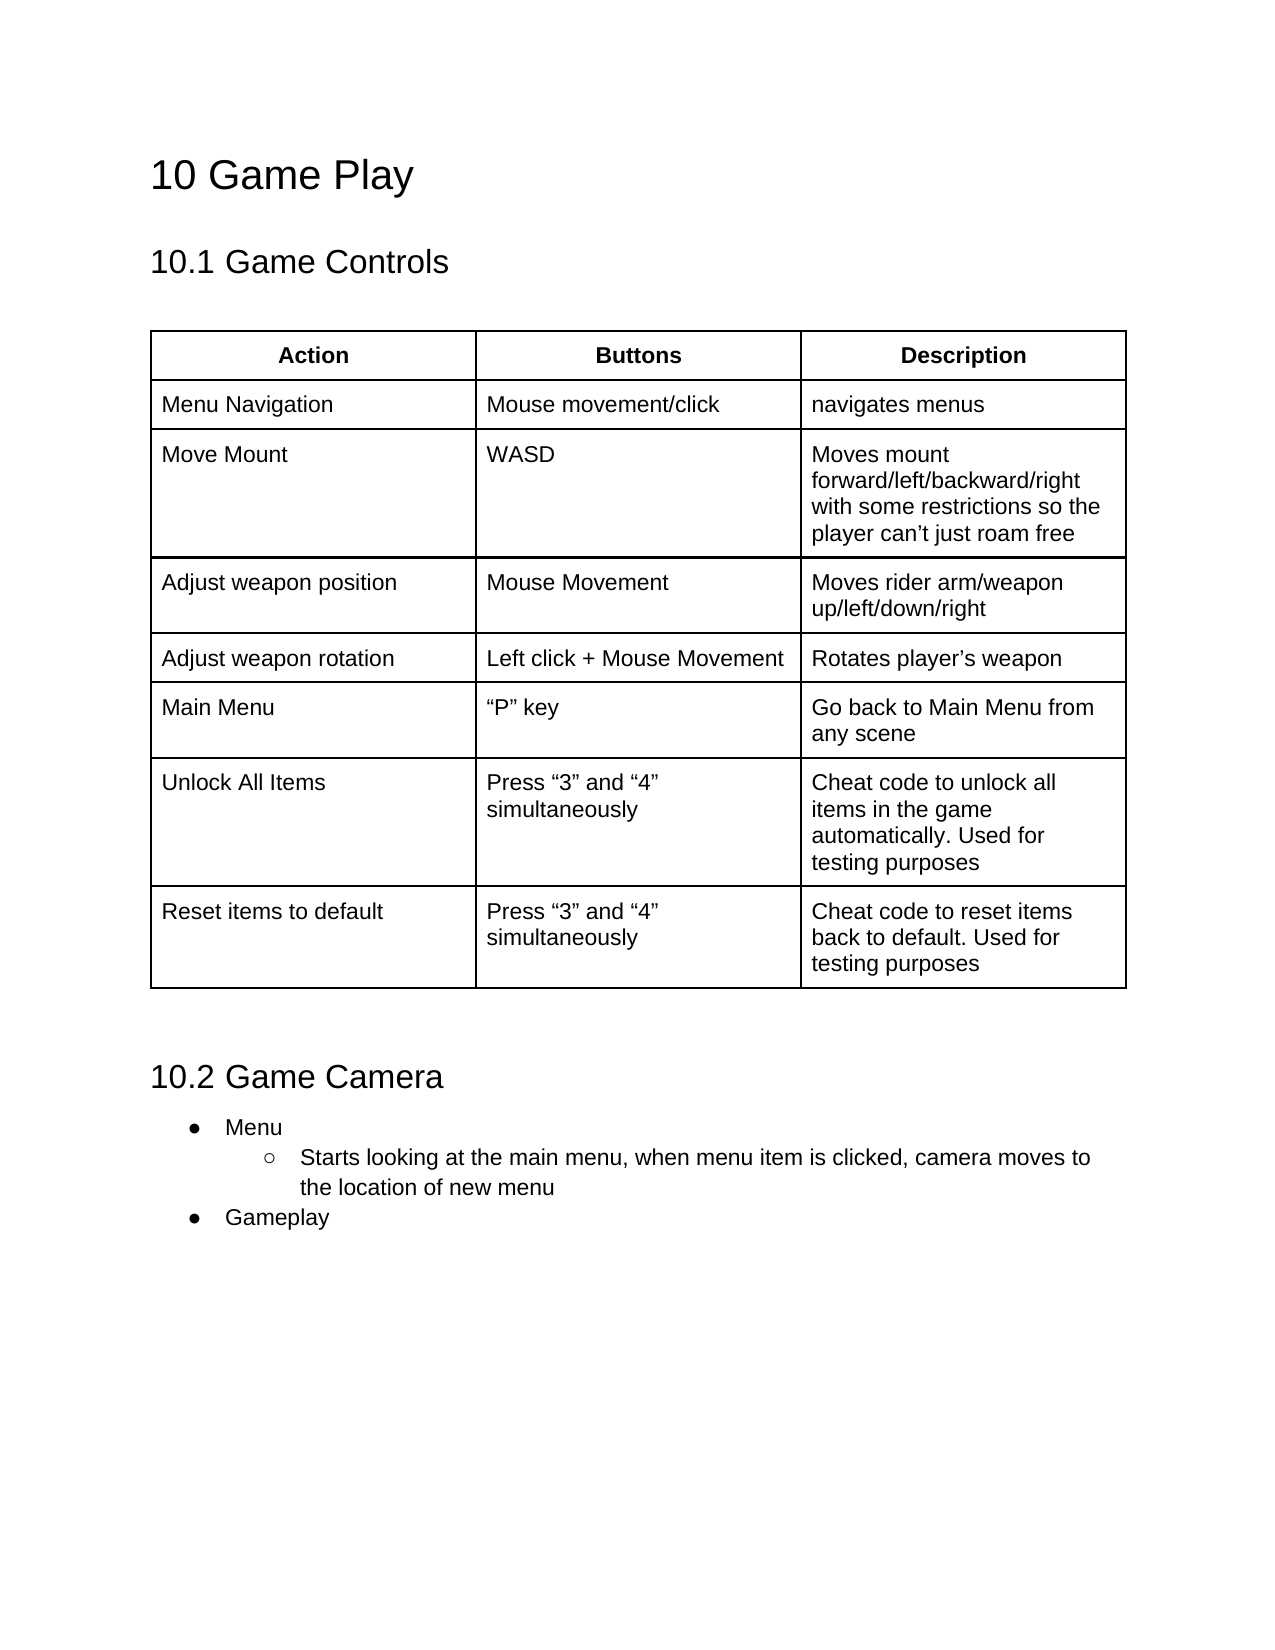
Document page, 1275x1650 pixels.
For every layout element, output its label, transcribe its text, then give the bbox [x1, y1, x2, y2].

table_cell Press “3” and “4” simultaneously [477, 887, 800, 987]
table_cell Move Mount [152, 430, 475, 556]
subtitle 10 Game Play [150, 150, 1125, 198]
list Menu [187, 1114, 1125, 1140]
table_cell Rotates player’s weapon [802, 634, 1125, 681]
table_cell Adjust weapon rotation [152, 634, 475, 681]
table_cell Mouse movement/click [477, 381, 800, 428]
table_cell “P” key [477, 683, 800, 757]
table_cell Adjust weapon position [152, 559, 475, 632]
table_cell Moves mount forward/left/backward/right with some restrictions so the player can’t just roam free [802, 430, 1125, 556]
table_cell Unlock All Items [152, 759, 475, 885]
table_cell Mouse Movement [477, 559, 800, 632]
table_cell navigates menus [802, 381, 1125, 428]
list Starts looking at the main menu, when menu item is clicked, camera moves to the location of new menu [262, 1144, 1125, 1200]
table_cell Menu Navigation [152, 381, 475, 428]
table_cell Press “3” and “4” simultaneously [477, 759, 800, 885]
table_header Action [152, 332, 475, 379]
table_cell Go back to Main Menu from any scene [802, 683, 1125, 757]
subtitle 10.1 Game Controls [150, 243, 1125, 281]
table_header Buttons [477, 332, 800, 379]
table_cell Main Menu [152, 683, 475, 757]
table_cell WASD [477, 430, 800, 556]
list Gameplay [187, 1204, 1125, 1231]
table_cell Reset items to default [152, 887, 475, 987]
table_cell Cheat code to reset items back to default. Used for testing purposes [802, 887, 1125, 987]
table_cell Cheat code to unlock all items in the game automatically. Used for testing purposes [802, 759, 1125, 885]
subtitle 10.2 Game Camera [150, 1057, 1125, 1095]
table_cell Moves rider arm/weapon up/left/down/right [802, 559, 1125, 632]
table_header Description [802, 332, 1125, 379]
table_cell Left click + Mouse Movement [477, 634, 800, 681]
